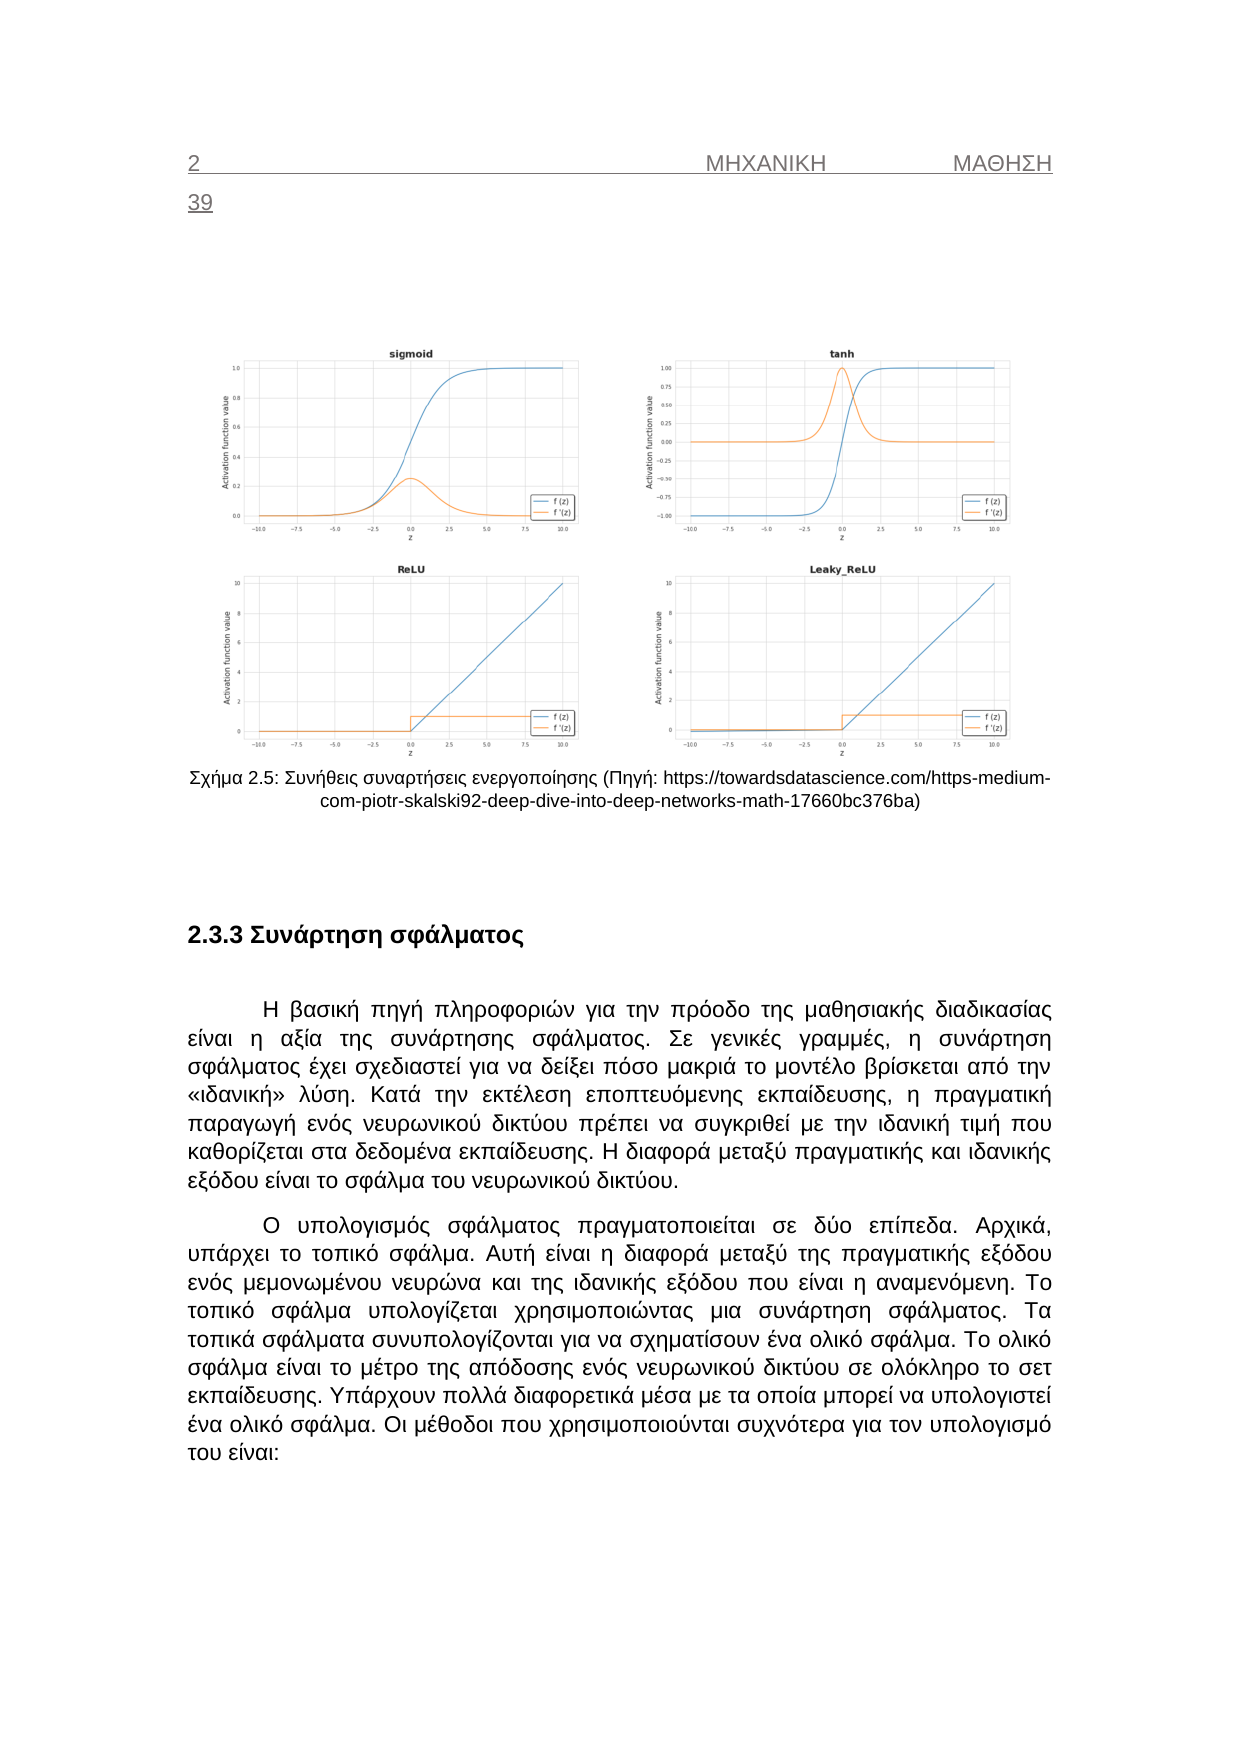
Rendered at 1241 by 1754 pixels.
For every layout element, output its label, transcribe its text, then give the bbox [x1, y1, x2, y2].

text 2 ΜΗΧΑΝΙΚΗ ΜΑΘΗΣΗ 39 [187, 150, 1053, 173]
text 2 ΜΗΧΑΝΙΚΗ ΜΑΘΗΣΗ 39 [187, 174, 1053, 224]
text Η βασική πηγή πληροφοριών για την πρόοδο της μαθησιακής διαδικασίας είναι η αξία της συνάρτησης σφάλματος. Σε γενικές γραμμές, η συνάρτηση σφάλματος έχει σχεδιαστεί για να δείξει πόσο μακριά το μοντέλο βρίσκεται από την «ιδανική» λύση. Κατά την εκτέλεση εποπτευόμενης εκπαίδευσης, η πραγματική παραγωγή ενός νευρωνικού δικτύου πρέπει να συγκριθεί με την ιδανική τιμή που καθορίζεται στα δεδομένα εκπαίδευσης. Η διαφορά μεταξύ πραγματικής και ιδανικής εξόδου είναι το σφάλμα του νευρωνικού δικτύου. [187, 996, 1053, 1193]
text Ο υπολογισμός σφάλματος πραγματοποιείται σε δύο επίπεδα. Αρχικά, υπάρχει το τοπικό σφάλμα. Αυτή είναι η διαφορά μεταξύ της πραγματικής εξόδου ενός μεμονωμένου νευρώνα και της ιδανικής εξόδου που είναι η αναμενόμενη. Το τοπικό σφάλμα υπολογίζεται χρησιμοποιώντας μια συνάρτηση σφάλματος. Τα τοπικά σφάλματα συνυπολογίζονται για να σχηματίσουν ένα ολικό σφάλμα. Το ολικό σφάλμα είναι το μέτρο της απόδοσης ενός νευρωνικού δικτύου σε ολόκληρο το σετ εκπαίδευσης. Υπάρχουν πολλά διαφορετικά μέσα με τα οποία μπορεί να υπολογιστεί ένα ολικό σφάλμα. Οι μέθοδοι που χρησιμοποιούνται συχνότερα για τον υπολογισμό του είναι: [187, 1212, 1053, 1466]
picture [189, 334, 1052, 765]
subtitle 2.3.3 Συνάρτηση σφάλματος [187, 920, 1053, 949]
